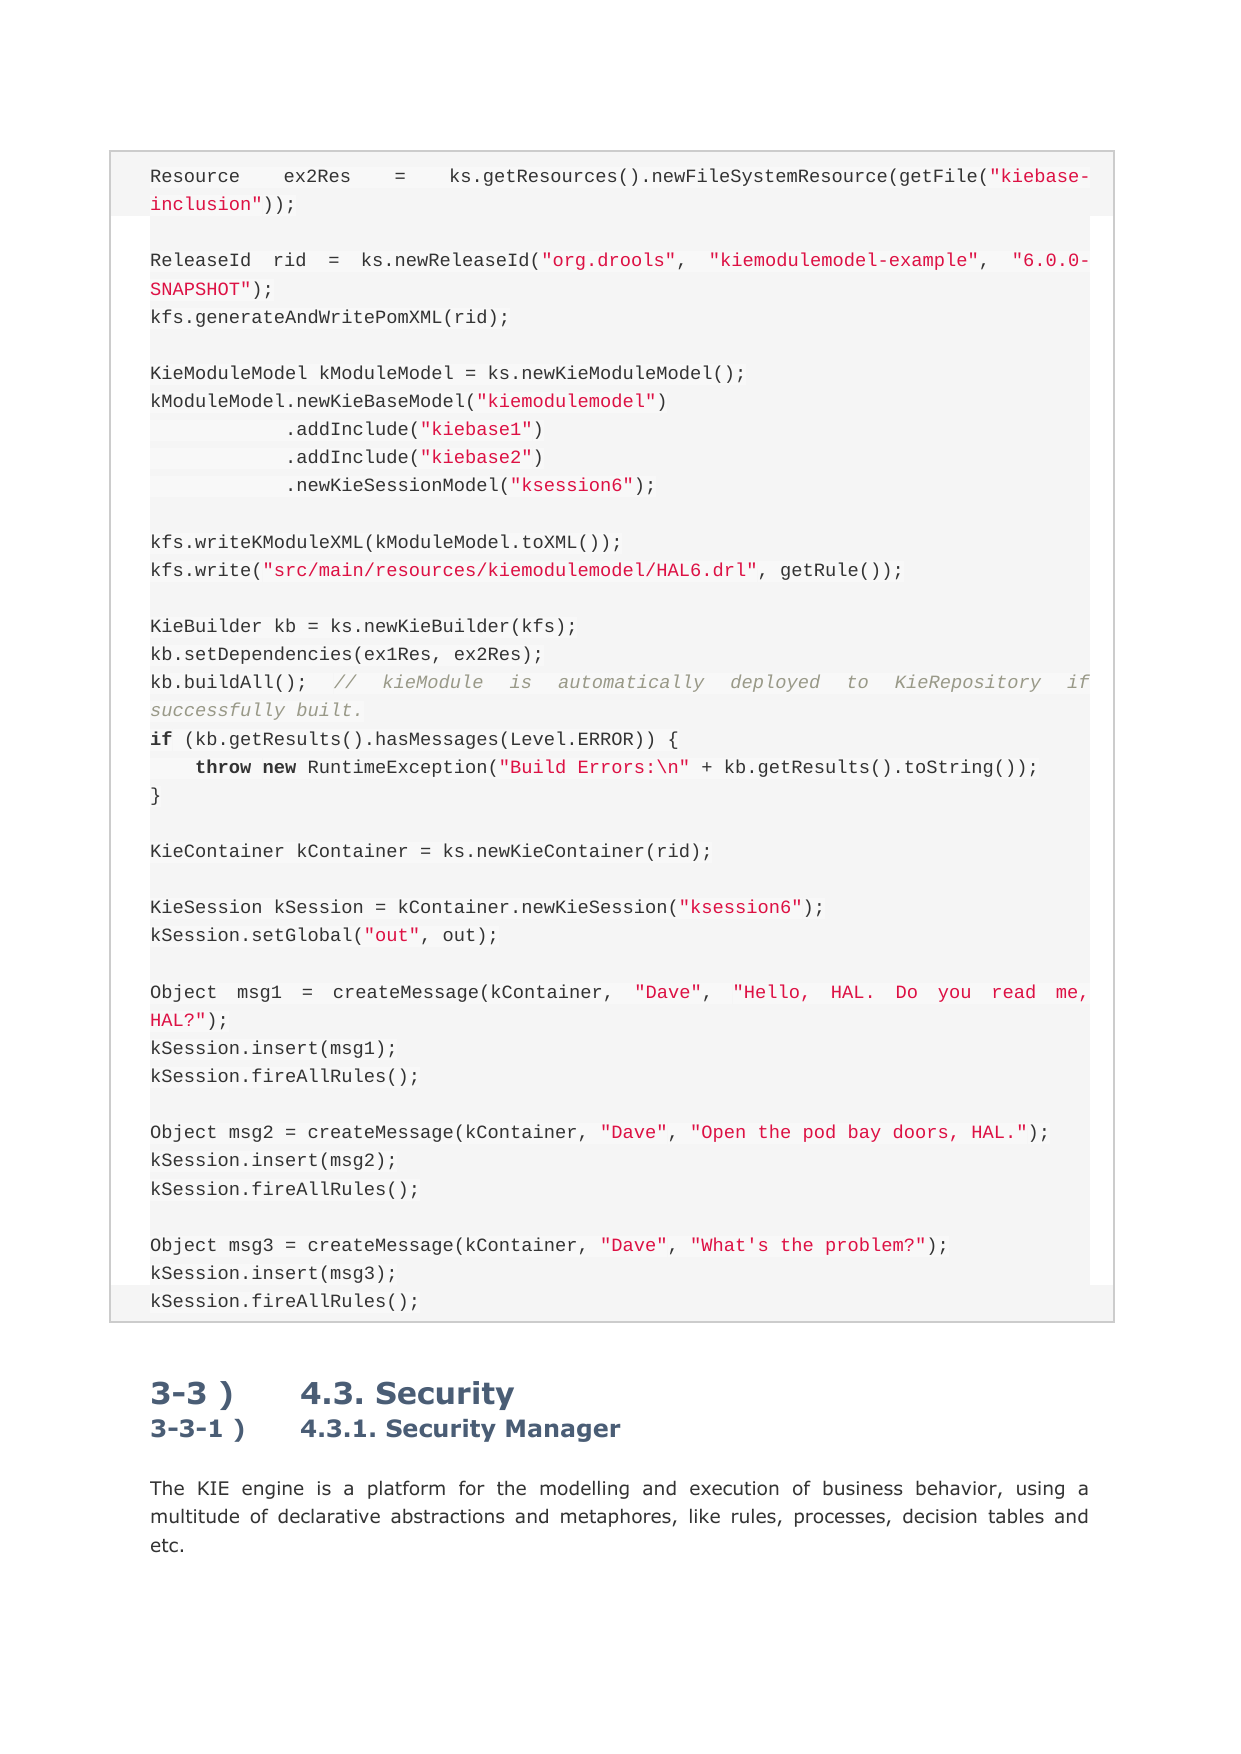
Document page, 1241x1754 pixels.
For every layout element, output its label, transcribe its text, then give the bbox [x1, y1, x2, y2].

text KieSession kSession = kContainer.newKieSession("ksession6"); [150, 891, 1090, 919]
subtitle 4.3.1. Security Manager [150, 1411, 1090, 1442]
text kSession.fireAllRules(); [150, 1172, 1090, 1201]
text if (kb.getResults().hasMessages(Level.ERROR)) { [150, 722, 1090, 751]
text kfs.writeKModuleXML(kModuleModel.toXML()); [150, 526, 1090, 554]
text KieBuilder kb = ks.newKieBuilder(kfs); [150, 610, 1090, 638]
text KieContainer kContainer = ks.newKieContainer(rid); [150, 835, 1090, 863]
text kSession.setGlobal("out", out); [150, 919, 1090, 947]
subtitle 4.3. Security [150, 1372, 1090, 1411]
text kfs.write("src/main/resources/kiemodulemodel/HAL6.drl", getRule()); [150, 554, 1090, 582]
text KieModuleModel kModuleModel = ks.newKieModuleModel(); [150, 357, 1090, 385]
text kb.buildAll(); // kieModule is automatically deployed to KieRepository if successfully built. [150, 666, 1090, 722]
text } [150, 779, 1090, 807]
text throw new RuntimeException("Build Errors:\n" + kb.getResults().toString()); [150, 751, 1090, 779]
text Object msg1 = createMessage(kContainer, "Dave", "Hello, HAL. Do you read me, HAL?"); [150, 976, 1090, 1032]
text .newKieSessionModel("ksession6"); [150, 469, 1090, 497]
text ReleaseId rid = ks.newReleaseId("org.drools", "kiemodulemodel-example", "6.0.0-SNAPSHOT"); [150, 272, 1090, 301]
text kSession.fireAllRules(); [150, 1060, 1090, 1088]
text kSession.insert(msg1); [150, 1032, 1090, 1060]
text .addInclude("kiebase1") [150, 413, 1090, 441]
text kModuleModel.newKieBaseModel("kiemodulemodel") [150, 385, 1090, 413]
text .addInclude("kiebase2") [150, 441, 1090, 469]
text kfs.generateAndWritePomXML(rid); [150, 301, 1090, 329]
text The KIE engine is a platform for the modelling and execution of business behavior, using a multitude of declarative abstractions and metaphores, like rules, processes, decision tables and etc. [150, 1472, 1090, 1556]
text kSession.fireAllRules(); [111, 1275, 1113, 1321]
text kb.setDependencies(ex1Res, ex2Res); [150, 638, 1090, 666]
text Resource ex2Res = ks.getResources().newFileSystemResource(getFile("kiebase-inclusion")); [111, 152, 1113, 216]
text kSession.insert(msg3); [150, 1257, 1090, 1275]
text kSession.insert(msg2); [150, 1144, 1090, 1172]
text Object msg3 = createMessage(kContainer, "Dave", "What's the problem?"); [150, 1229, 1090, 1257]
text Object msg2 = createMessage(kContainer, "Dave", "Open the pod bay doors, HAL."); [150, 1116, 1090, 1144]
